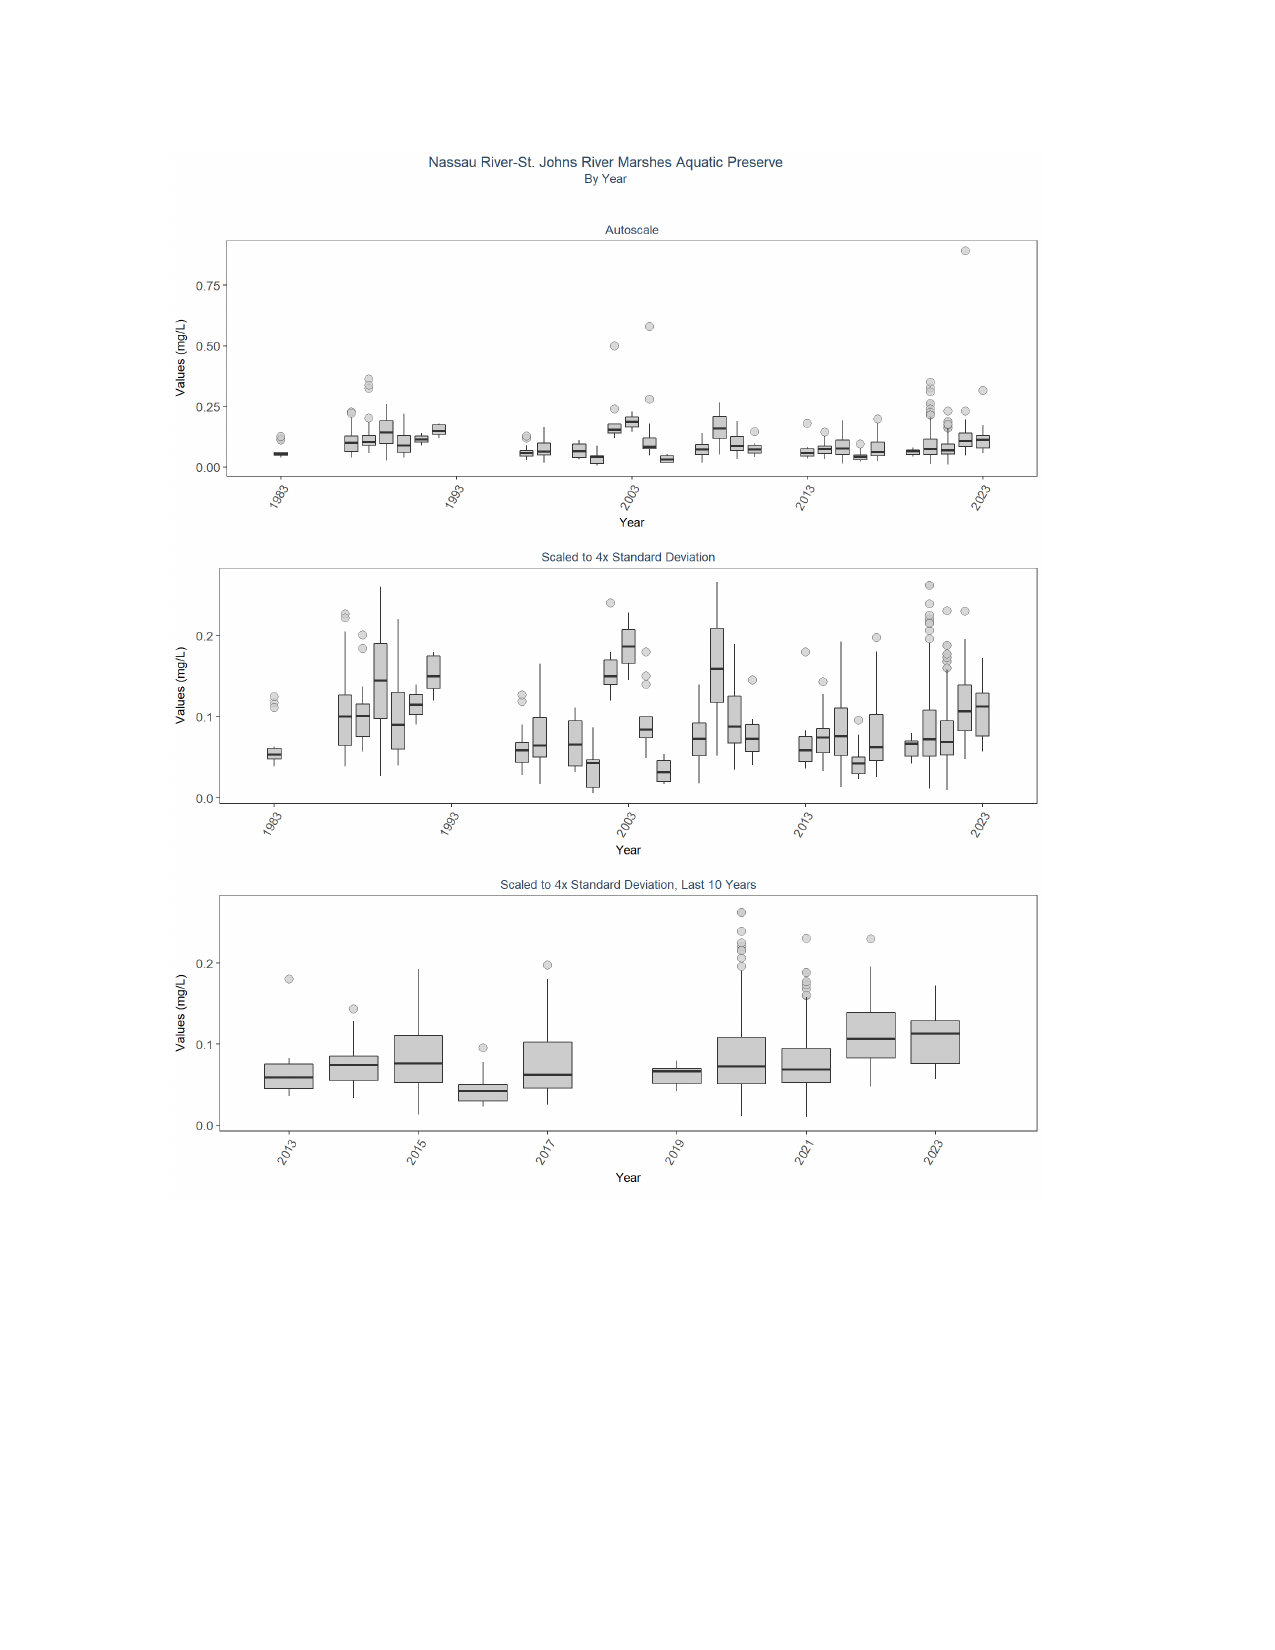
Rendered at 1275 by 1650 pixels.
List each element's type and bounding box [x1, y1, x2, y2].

picture [168, 150, 1044, 1200]
